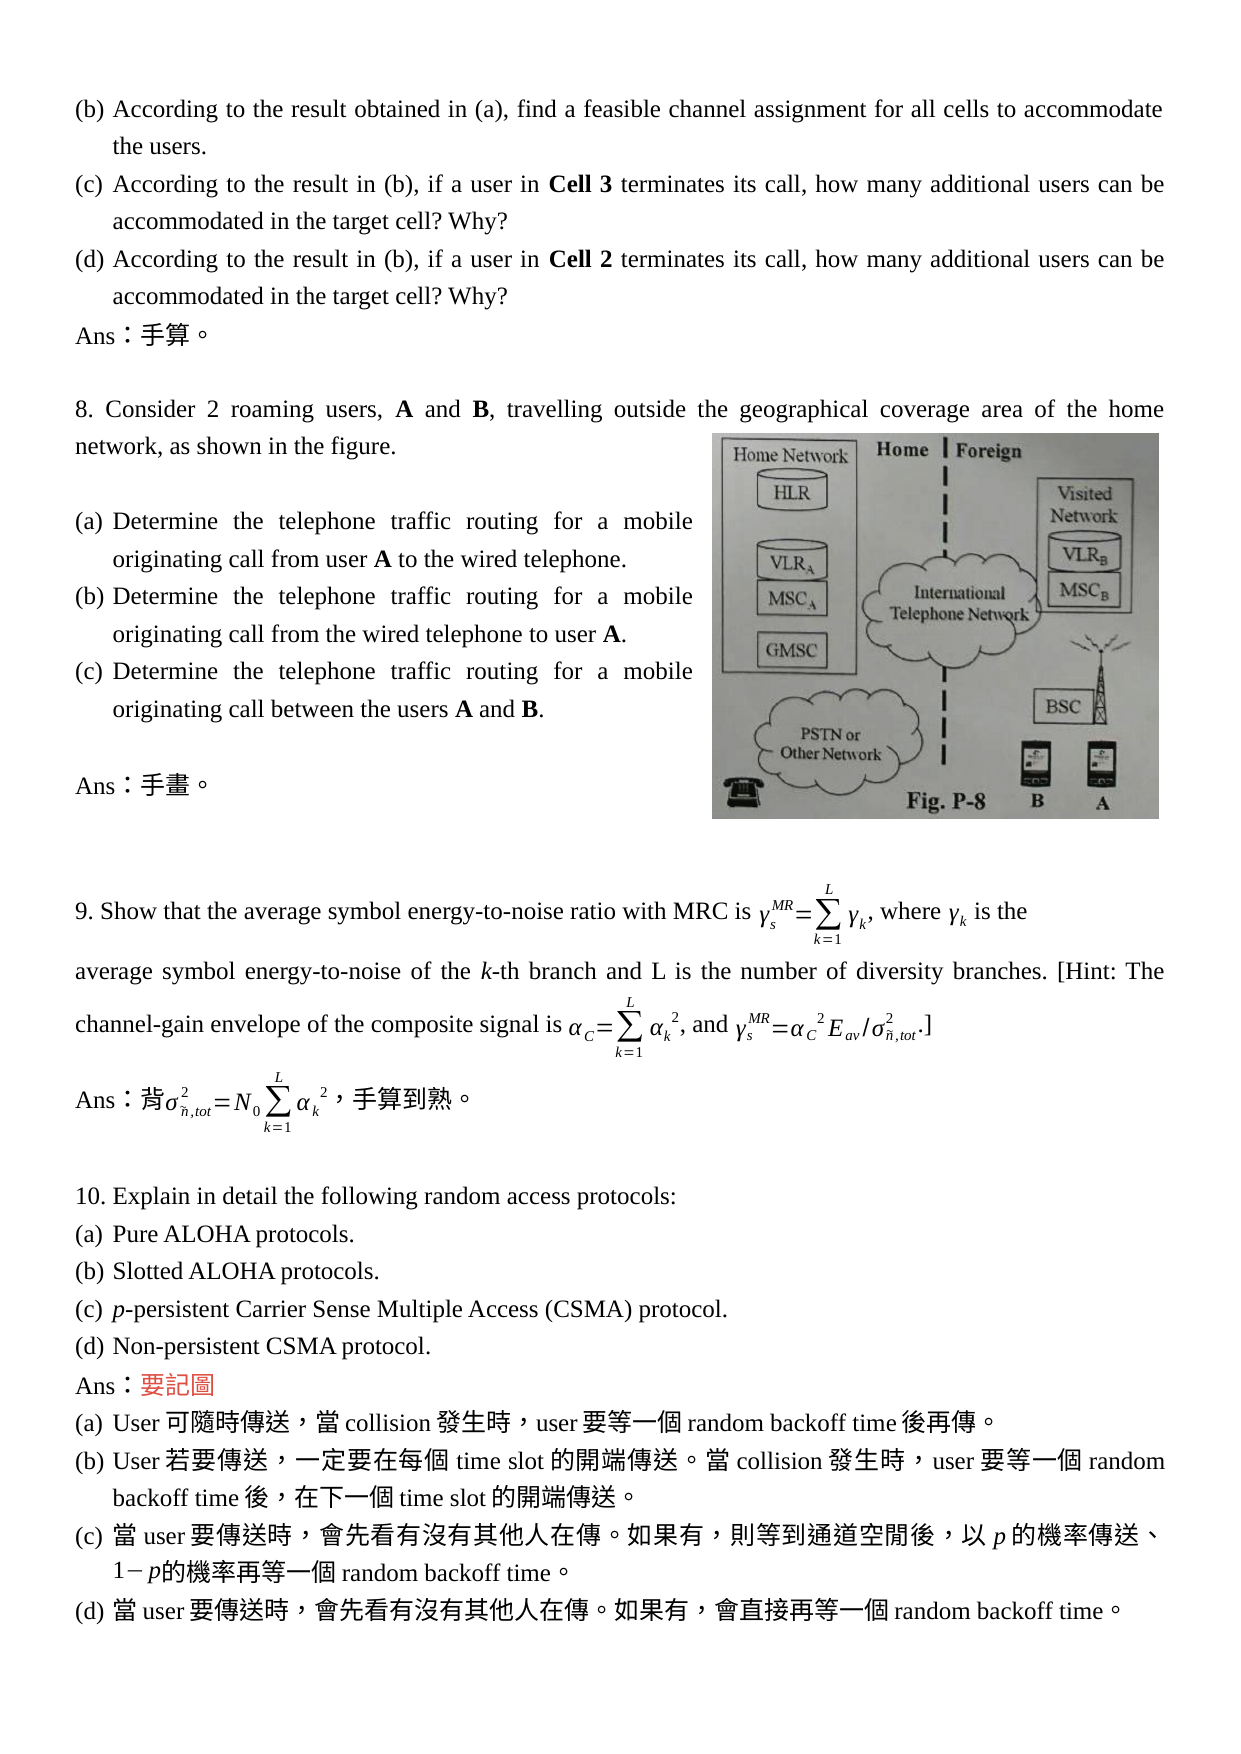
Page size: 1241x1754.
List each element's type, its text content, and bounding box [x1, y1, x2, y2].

list Determine the telephone traffic routing for a mobile originating call from user A to the wired telephone. [75, 502, 712, 577]
list 當user要傳送時，會先看有沒有其他人在傳。如果有，則等到通道空閒後，以p的機率傳送、的機率再等一個random backoff time。 [75, 1514, 1165, 1589]
text Ans：手算。 [75, 314, 1165, 352]
text 10. Explain in detail the following random access protocols: [75, 1177, 1165, 1214]
text Ans：手畫。 [75, 764, 712, 802]
list p-persistent Carrier Sense Multiple Access (CSMA) protocol. [75, 1289, 1165, 1327]
text 8. Consider 2 roaming users, A and B, travelling outside the geographical coverage area of the home network, as shown in the figure. [75, 389, 1165, 464]
text average symbol energy-to-noise of the k-th branch and L is the number of diversity branches. [Hint: The channel-gain envelope of the composite signal is , and .] [75, 952, 1165, 1064]
list Non-persistent CSMA protocol. [75, 1327, 1165, 1364]
list Slotted ALOHA protocols. [75, 1252, 1165, 1289]
picture [712, 433, 1159, 819]
list According to the result in (b), if a user in Cell 3 terminates its call, how many additional users can be accommodated in the target cell? Why? [75, 164, 1165, 239]
list User可隨時傳送，當collision發生時，user要等一個random backoff time後再傳。 [75, 1402, 1165, 1439]
list Determine the telephone traffic routing for a mobile originating call between the users A and B. [75, 652, 712, 727]
text 9. Show that the average symbol energy-to-noise ratio with MRC is , where is the [75, 877, 1165, 952]
text Ans：要記圖 [75, 1364, 1165, 1402]
text Ans：背，手算到熟。 [75, 1064, 1165, 1139]
list Determine the telephone traffic routing for a mobile originating call from the wired telephone to user A. [75, 577, 712, 652]
list According to the result in (b), if a user in Cell 2 terminates its call, how many additional users can be accommodated in the target cell? Why? [75, 239, 1165, 314]
list According to the result obtained in (a), find a feasible channel assignment for all cells to accommodate the users. [75, 89, 1165, 164]
list Pure ALOHA protocols. [75, 1214, 1165, 1252]
list User若要傳送，一定要在每個time slot的開端傳送。當collision發生時，user要等一個random backoff time後，在下一個time slot的開端傳送。 [75, 1439, 1165, 1514]
list 當user要傳送時，會先看有沒有其他人在傳。如果有，會直接再等一個random backoff time。 [75, 1589, 1165, 1627]
